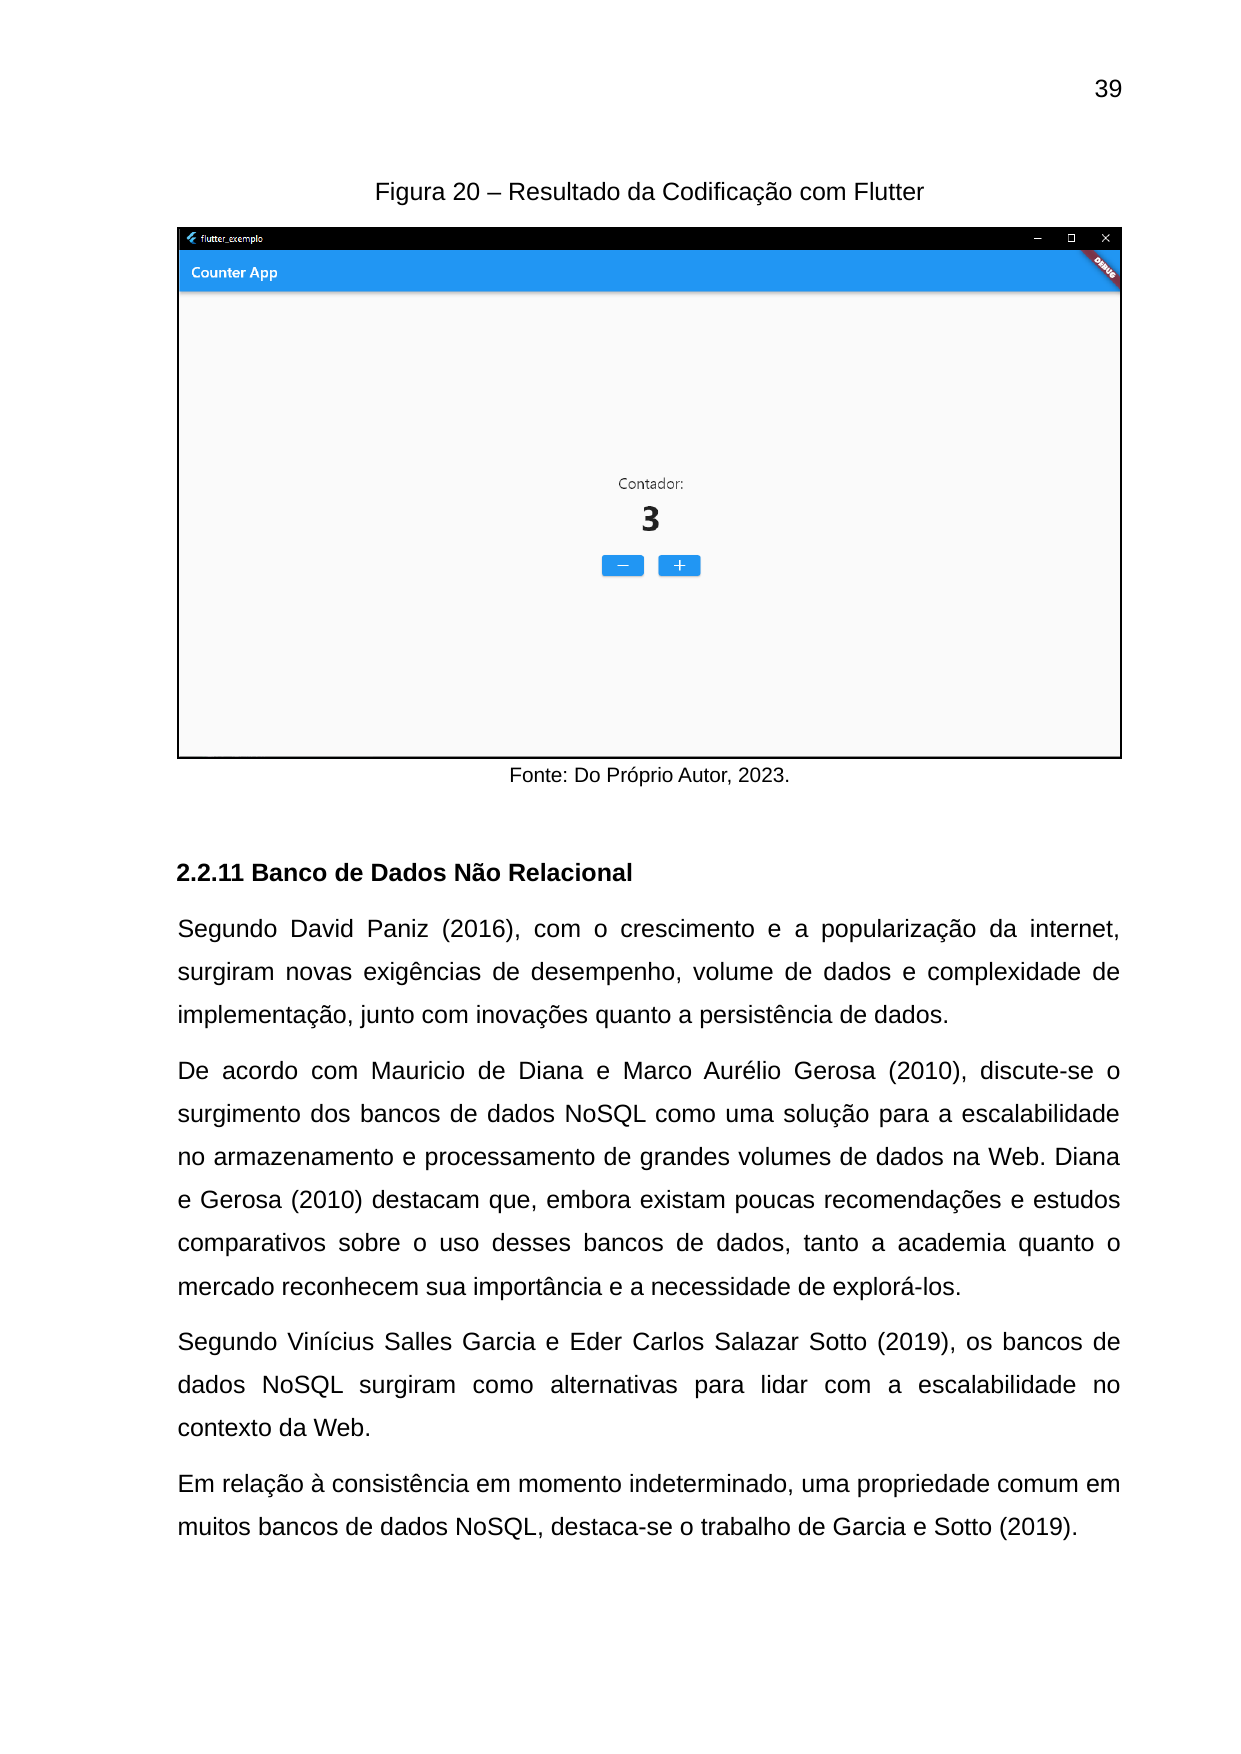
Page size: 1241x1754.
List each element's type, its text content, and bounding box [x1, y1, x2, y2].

subtitle Banco de Dados Não Relacional [176, 858, 1122, 887]
text Segundo David Paniz (2016), com o crescimento e a popularização da internet, surgiram novas exigências de desempenho, volume de dados e complexidade de implementação, junto com inovações quanto a persistência de dados. [177, 914, 1122, 1029]
text Segundo Vinícius Salles Garcia e Eder Carlos Salazar Sotto (2019), os bancos de dados NoSQL surgiram como alternativas para lidar com a escalabilidade no contexto da Web. [177, 1327, 1122, 1442]
text Fonte: Do Próprio Autor, 2023. [177, 759, 1122, 787]
text Em relação à consistência em momento indeterminado, uma propriedade comum em muitos bancos de dados NoSQL, destaca-se o trabalho de Garcia e Sotto (2019). [177, 1469, 1122, 1541]
text Figura 20 – Resultado da Codificação com Flutter [177, 177, 1122, 206]
picture [179, 229, 1120, 757]
text De acordo com Mauricio de Diana e Marco Aurélio Gerosa (2010), discute-se o surgimento dos bancos de dados NoSQL como uma solução para a escalabilidade no armazenamento e processamento de grandes volumes de dados na Web. Diana e Gerosa (2010) destacam que, embora existam poucas recomendações e estudos comparativos sobre o uso desses bancos de dados, tanto a academia quanto o mercado reconhecem sua importância e a necessidade de explorá-los. [177, 1056, 1122, 1300]
